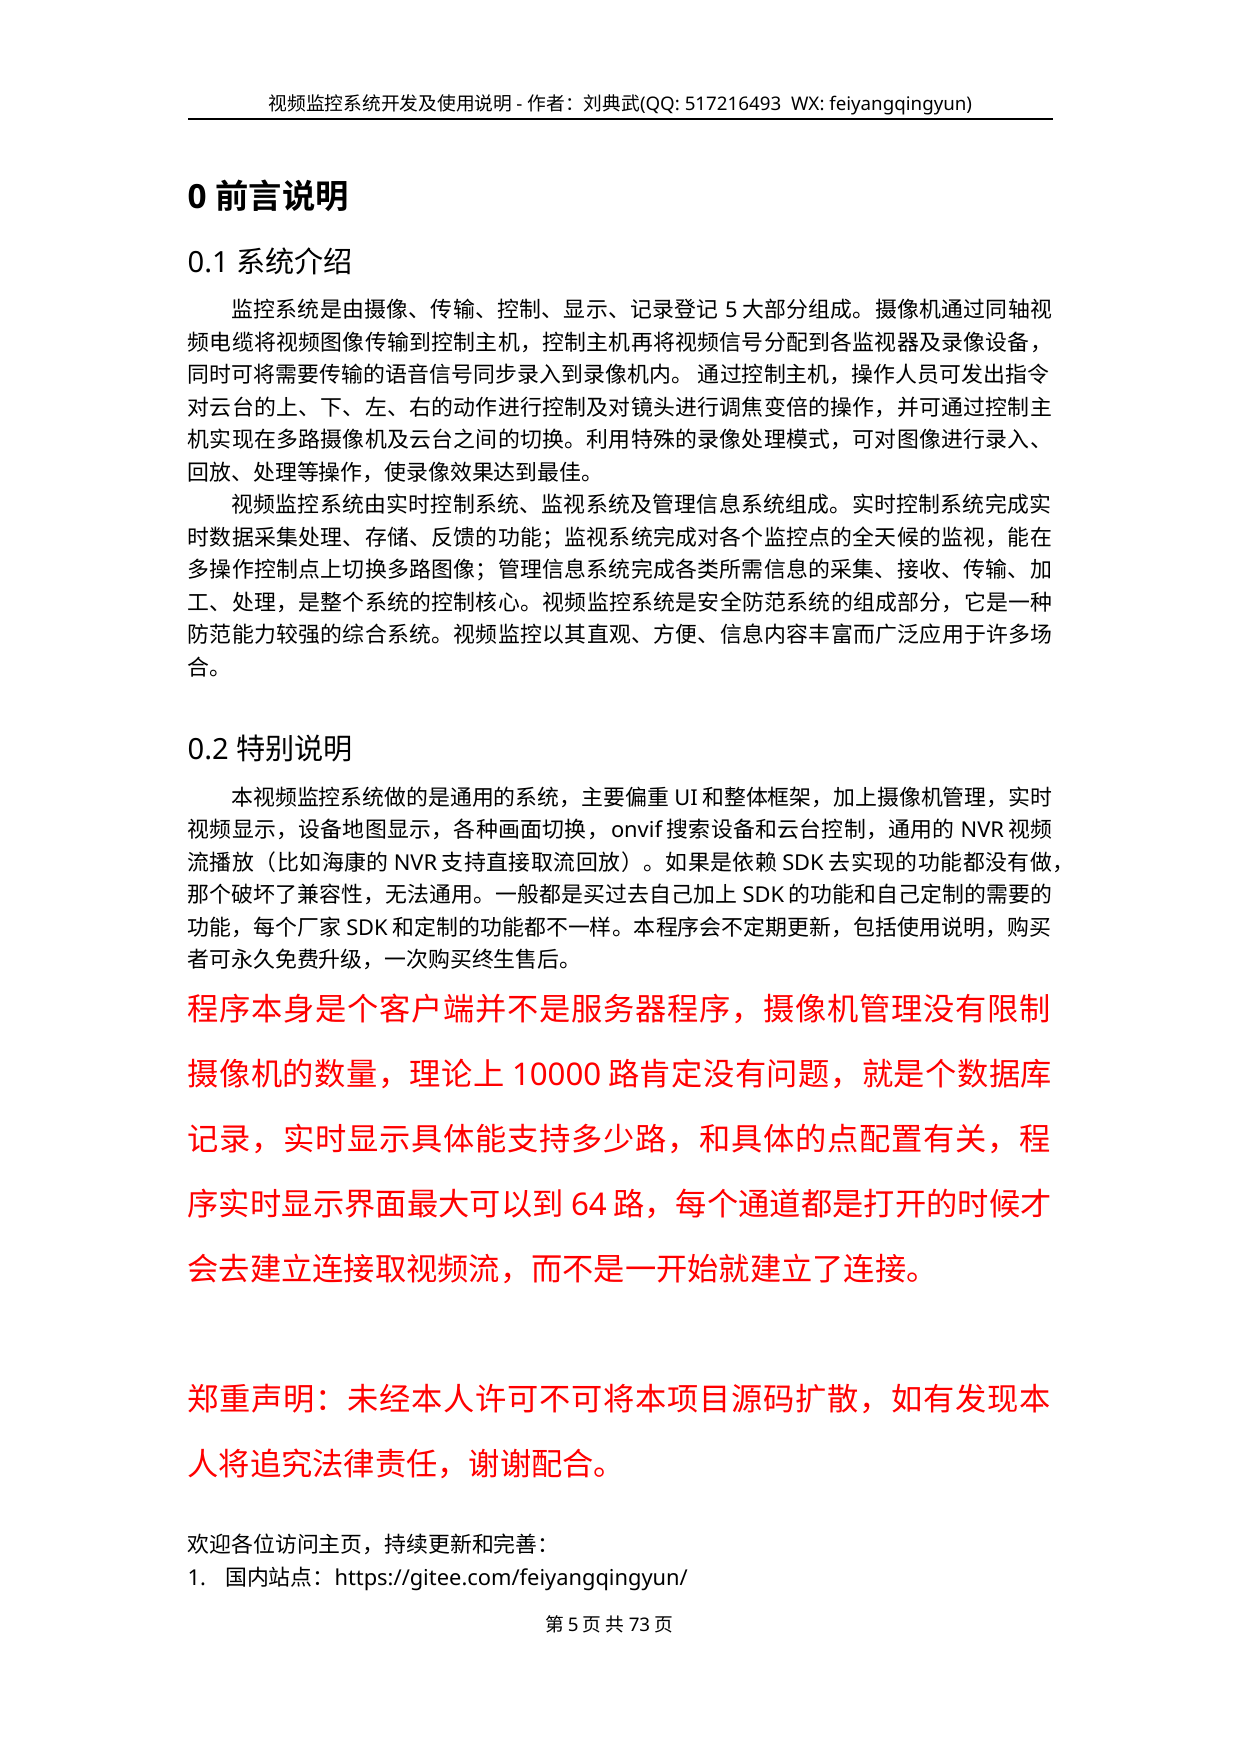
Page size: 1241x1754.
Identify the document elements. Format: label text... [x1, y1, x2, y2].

text 监控系统是由摄像、传输、控制、显示、记录登记5大部分组成。摄像机通过同轴视频电缆将视频图像传输到控制主机，控制主机再将视频信号分配到各监视器及录像设备，同时可将需要传输的语音信号同步录入到录像机内。 通过控制主机，操作人员可发出指令，对云台的上、下、左、右的动作进行控制及对镜头进行调焦变倍的操作，并可通过控制主机实现在多路摄像机及云台之间的切换。利用特殊的录像处理模式，可对图像进行录入、回放、处理等操作，使录像效果达到最佳。 [187, 292, 1053, 487]
text 郑重声明：未经本人许可不可将本项目源码扩散，如有发现本人将追究法律责任，谢谢配合。 [187, 1364, 1053, 1494]
list 国内站点：https://gitee.com/feiyangqingyun/ [187, 1559, 1053, 1592]
text 0.2 特别说明 [187, 714, 1053, 779]
text 欢迎各位访问主页，持续更新和完善： [187, 1527, 1053, 1559]
text 本视频监控系统做的是通用的系统，主要偏重UI和整体框架，加上摄像机管理，实时视频显示，设备地图显示，各种画面切换，onvif搜索设备和云台控制，通用的NVR视频流播放（比如海康的NVR支持直接取流回放）。如果是依赖SDK去实现的功能都没有做，那个破坏了兼容性，无法通用。一般都是买过去自己加上SDK的功能和自己定制的需要的功能，每个厂家SDK和定制的功能都不一样。本程序会不定期更新，包括使用说明，购买者可永久免费升级，一次购买终生售后。 [187, 779, 1053, 974]
text 视频监控系统由实时控制系统、监视系统及管理信息系统组成。实时控制系统完成实时数据采集处理、存储、反馈的功能；监视系统完成对各个监控点的全天候的监视，能在多操作控制点上切换多路图像；管理信息系统完成各类所需信息的采集、接收、传输、加工、处理，是整个系统的控制核心。视频监控系统是安全防范系统的组成部分，它是一种防范能力较强的综合系统。视频监控以其直观、方便、信息内容丰富而广泛应用于许多场合。 [187, 487, 1053, 682]
text 0 前言说明 [187, 162, 1053, 227]
text 程序本身是个客户端并不是服务器程序，摄像机管理没有限制摄像机的数量，理论上10000路肯定没有问题，就是个数据库记录，实时显示具体能支持多少路，和具体的点配置有关，程序实时显示界面最大可以到64路，每个通道都是打开的时候才会去建立连接取视频流，而不是一开始就建立了连接。 [187, 974, 1053, 1299]
text 0.1 系统介绍 [187, 227, 1053, 292]
